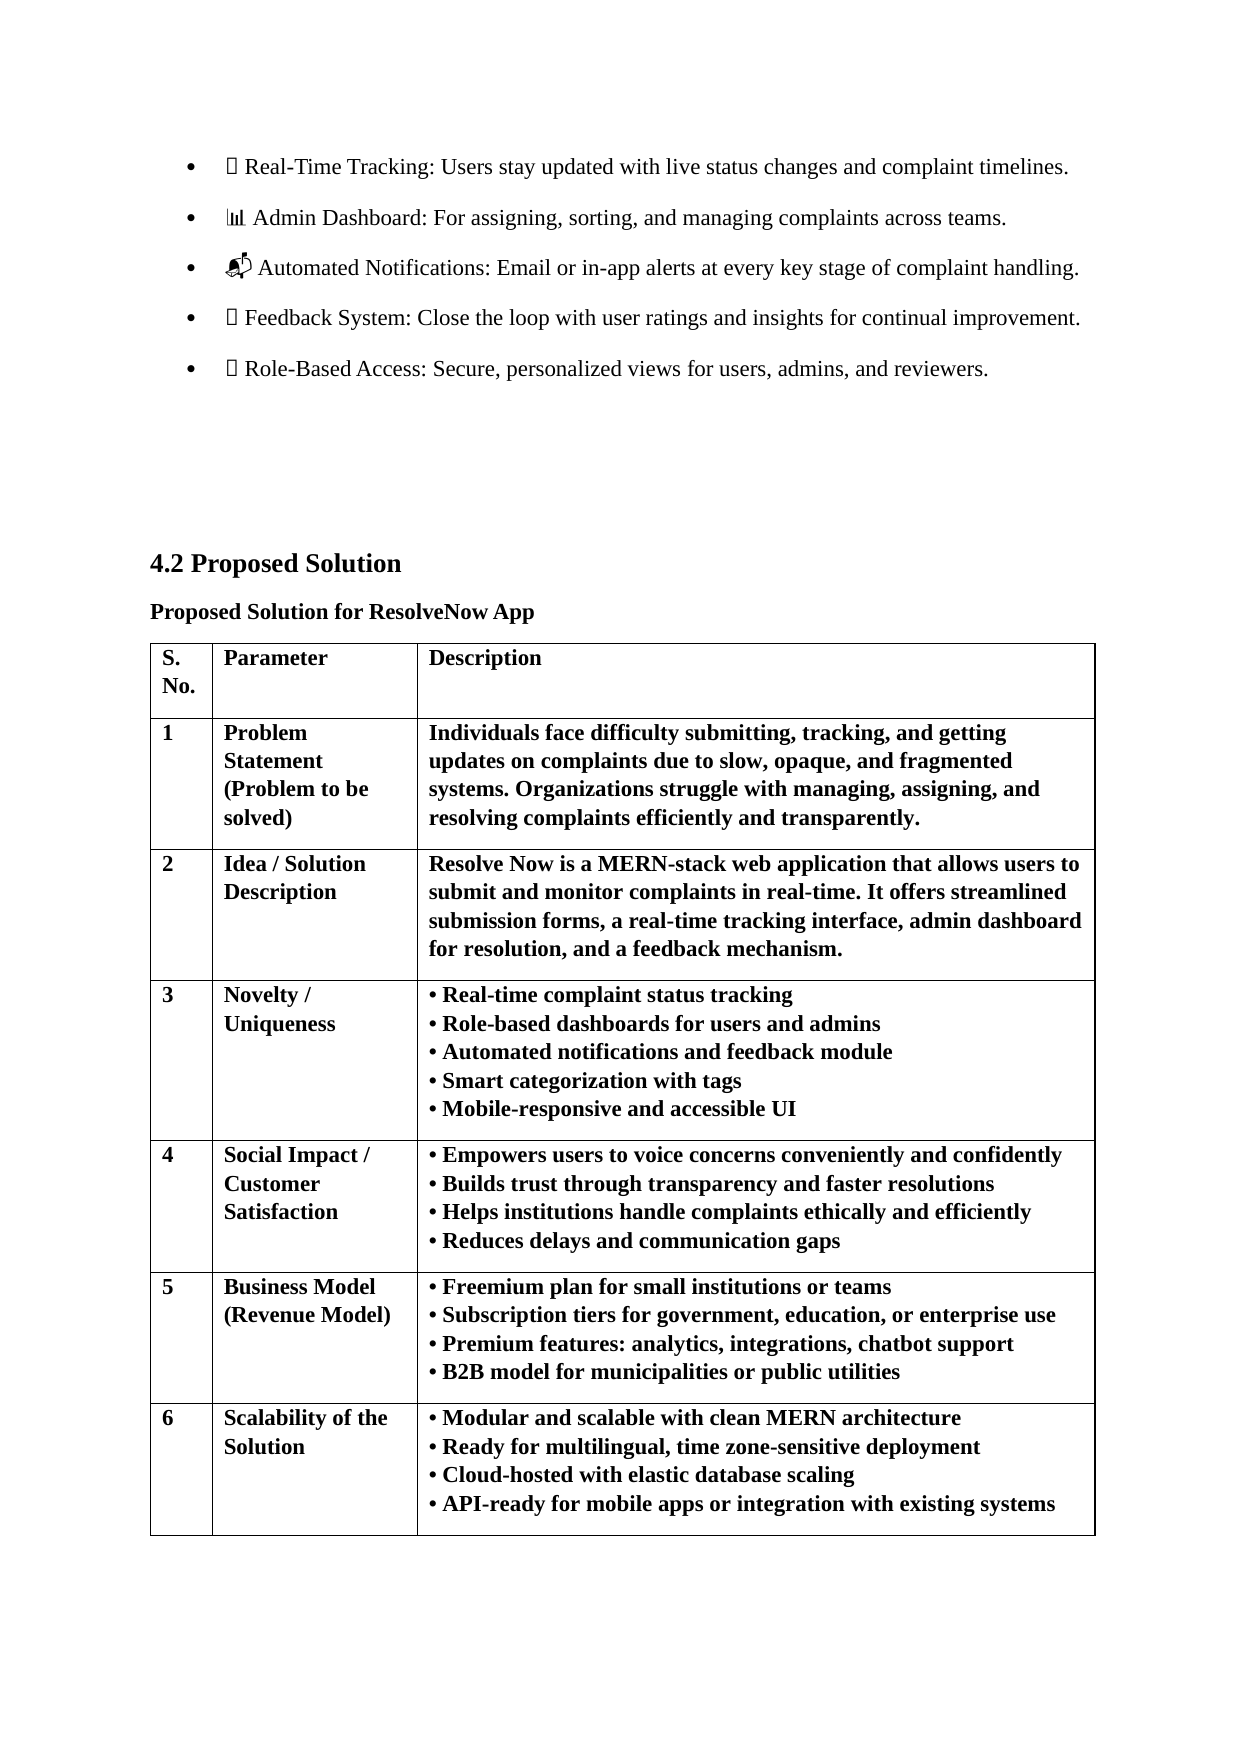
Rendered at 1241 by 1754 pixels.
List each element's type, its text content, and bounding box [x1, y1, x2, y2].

list 📬 Automated Notifications: Email or in-app alerts at every key stage of complaint handling. [187, 251, 1090, 282]
table_cell 5 [151, 1273, 212, 1403]
list 🔐 Role-Based Access: Secure, personalized views for users, admins, and reviewers. [187, 352, 1090, 383]
table_cell • Empowers users to voice concerns conveniently and confidently • Builds trust through transparency and faster resolutions • Helps institutions handle complaints ethically and efficiently • Reduces delays and communication gaps [418, 1141, 1094, 1272]
table_cell Business Model (Revenue Model) [213, 1273, 417, 1403]
table_cell Social Impact / Customer Satisfaction [213, 1141, 417, 1272]
table_header S. No. [151, 644, 212, 717]
list 🌟 Feedback System: Close the loop with user ratings and insights for continual improvement. [187, 301, 1090, 332]
table_header Parameter [213, 644, 417, 717]
table_cell Idea / Solution Description [213, 850, 417, 980]
table_cell Individuals face difficulty submitting, tracking, and getting updates on complaints due to slow, opaque, and fragmented systems. Organizations struggle with managing, assigning, and resolving complaints efficiently and transparently. [418, 719, 1094, 849]
table_cell 4 [151, 1141, 212, 1272]
table_cell • Real-time complaint status tracking • Role-based dashboards for users and admins • Automated notifications and feedback module • Smart categorization with tags • Mobile-responsive and accessible UI [418, 981, 1094, 1140]
list 📊 Admin Dashboard: For assigning, sorting, and managing complaints across teams. [187, 200, 1090, 232]
table_cell Scalability of the Solution [213, 1404, 417, 1535]
table_cell 6 [151, 1404, 212, 1535]
table_cell Novelty / Uniqueness [213, 981, 417, 1140]
table_cell • Modular and scalable with clean MERN architecture • Ready for multilingual, time zone-sensitive deployment • Cloud-hosted with elastic database scaling • API-ready for mobile apps or integration with existing systems [418, 1404, 1094, 1535]
table_cell 2 [151, 850, 212, 980]
table_cell Problem Statement (Problem to be solved) [213, 719, 417, 849]
table_cell 3 [151, 981, 212, 1140]
table_cell • Freemium plan for small institutions or teams • Subscription tiers for government, education, or enterprise use • Premium features: analytics, integrations, chatbot support • B2B model for municipalities or public utilities [418, 1273, 1094, 1403]
table_cell Resolve Now is a MERN-stack web application that allows users to submit and monitor complaints in real-time. It offers streamlined submission forms, a real-time tracking interface, admin dashboard for resolution, and a feedback mechanism. [418, 850, 1094, 980]
text 4.2 Proposed Solution [150, 548, 1090, 579]
list 🔄 Real-Time Tracking: Users stay updated with live status changes and complaint timelines. [187, 150, 1090, 181]
table_header Description [418, 644, 1094, 717]
table_cell 1 [151, 719, 212, 849]
text Proposed Solution for ResolveNow App [150, 598, 1090, 624]
